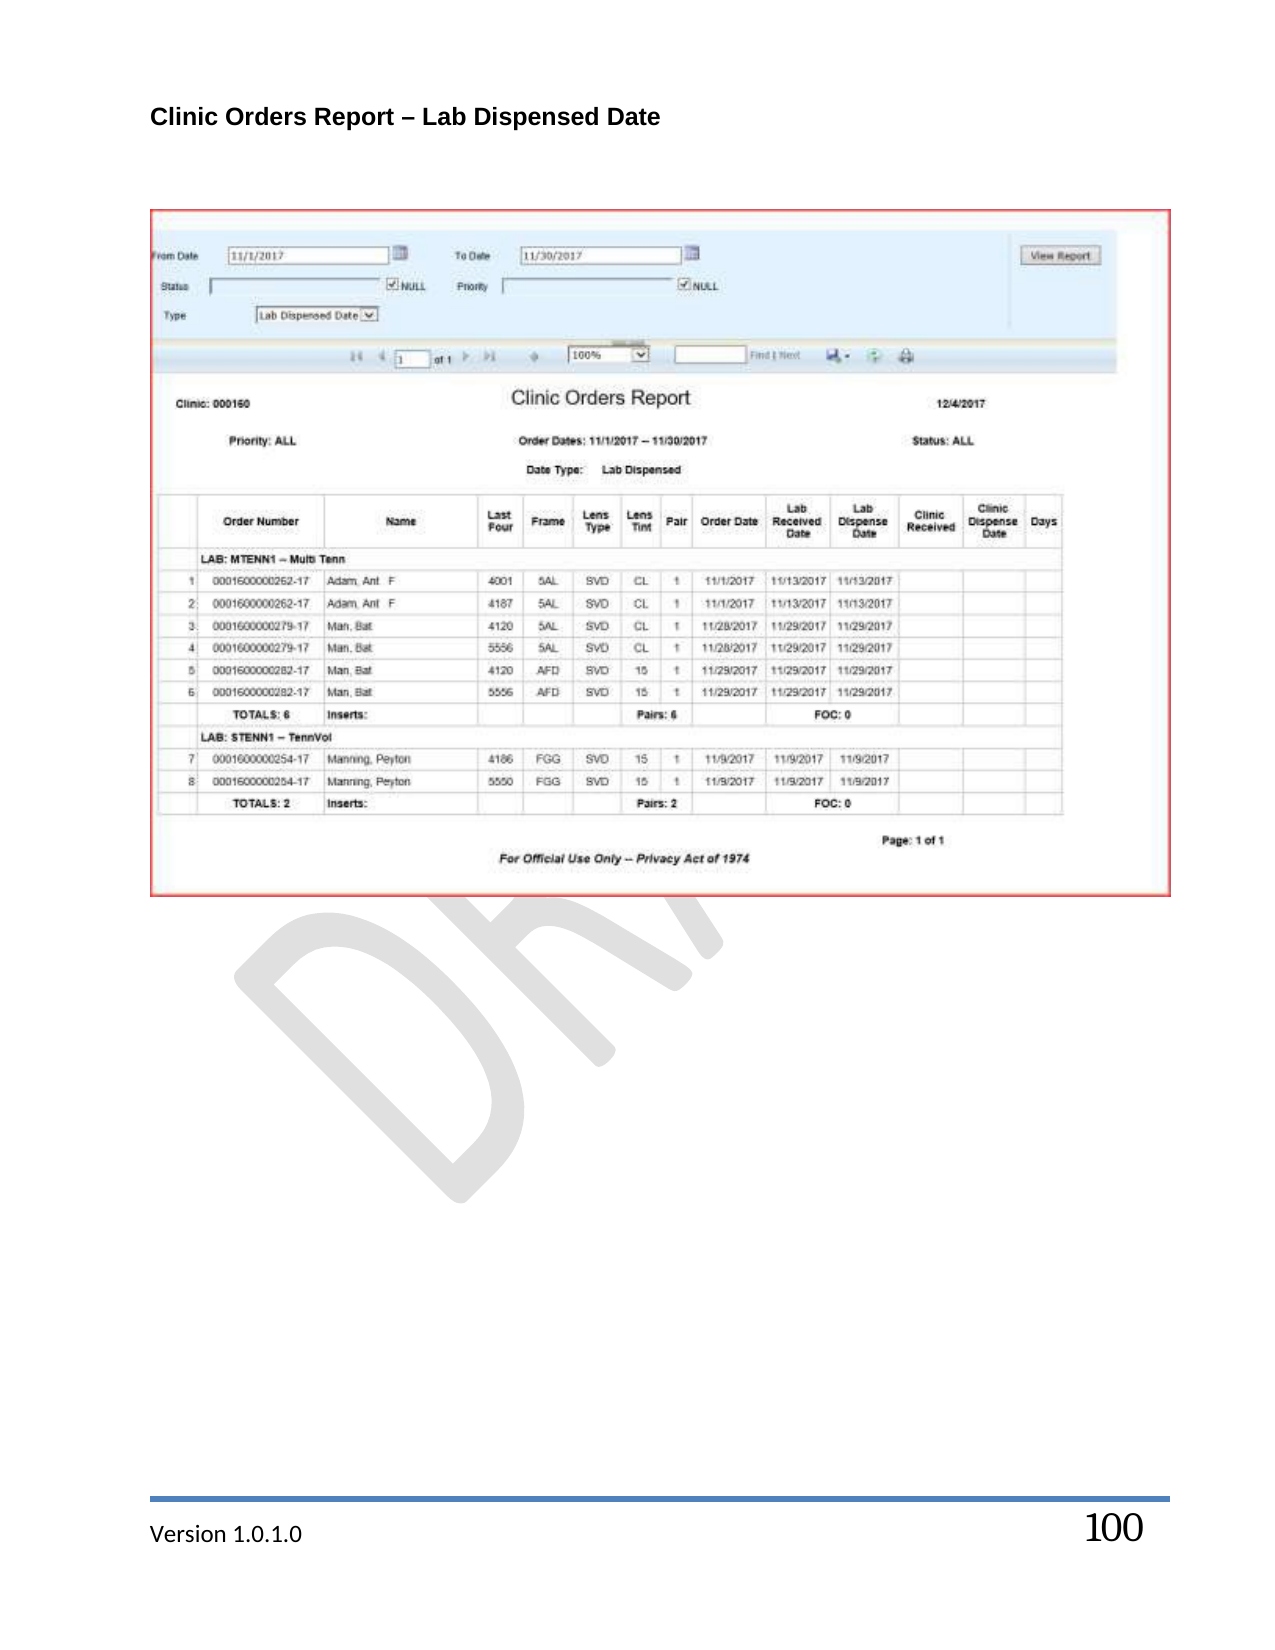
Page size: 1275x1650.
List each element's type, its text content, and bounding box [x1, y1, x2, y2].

subtitle Clinic Orders Report – Lab Dispensed Date [150, 102, 1185, 131]
picture [150, 209, 1171, 897]
